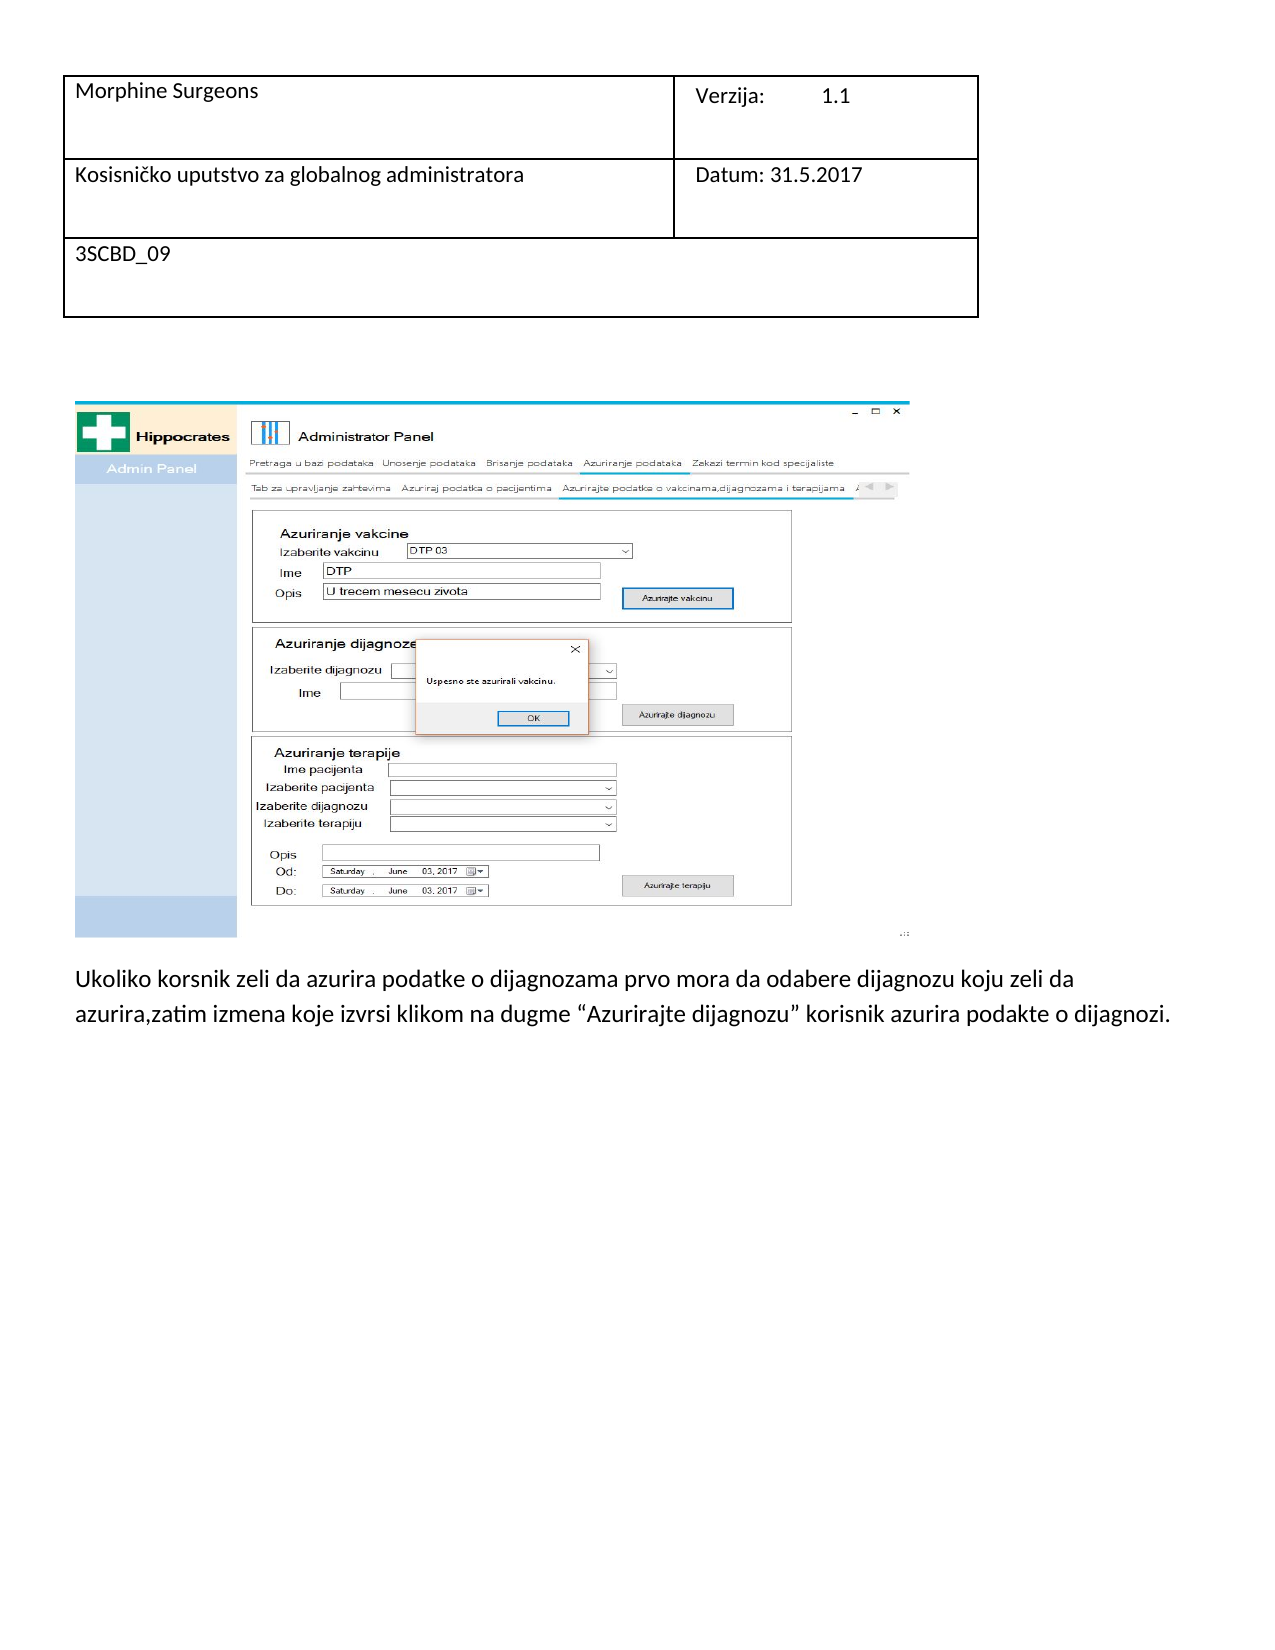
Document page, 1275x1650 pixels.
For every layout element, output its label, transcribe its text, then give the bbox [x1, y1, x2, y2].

text Ukoliko korsnik zeli da azurira podatke o dijagnozama prvo mora da odabere dijagnozu koju zeli da azurira,zatim izmena koje izvrsi klikom na dugme “Azurirajte dijagnozu” korisnik azurira podakte o dijagnozi. [75, 963, 1200, 1028]
picture [75, 404, 910, 938]
